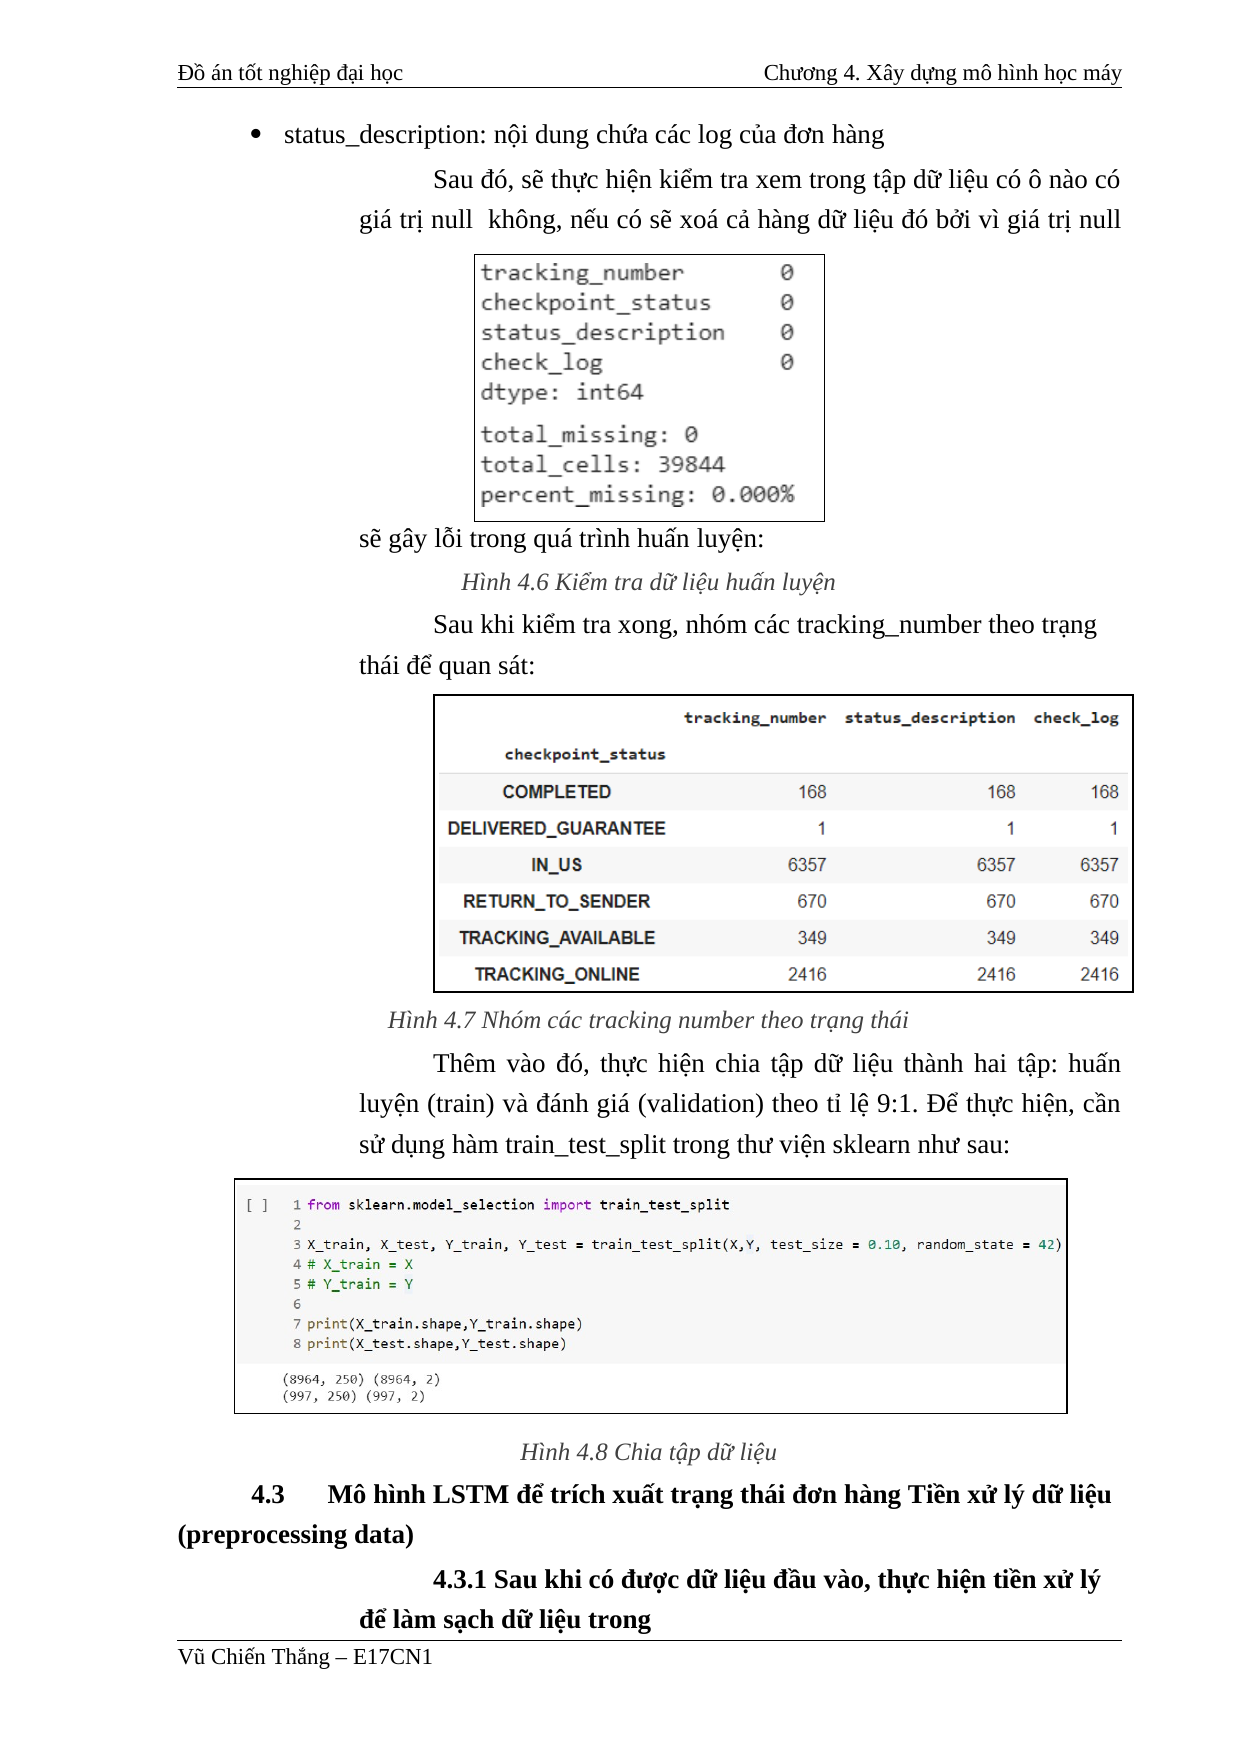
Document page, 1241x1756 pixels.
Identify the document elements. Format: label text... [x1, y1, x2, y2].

text 4.3.1 Sau khi có được dữ liệu đầu vào, thực hiện tiền xử lý để làm sạch dữ liệu trong [359, 1563, 1122, 1634]
picture [237, 1185, 1066, 1403]
picture [439, 712, 1128, 984]
text Hình 4.7 Nhóm các tracking number theo trạng thái [177, 1006, 1122, 1034]
picture [480, 263, 795, 507]
list status_description: nội dung chứa các log của đơn hàng [177, 118, 1122, 149]
text Thêm vào đó, thực hiện chia tập dữ liệu thành hai tập: huấn luyện (train) và đánh giá (validation) theo tỉ lệ 9:1. Để thực hiện, cần sử dụng hàm train_test_split trong thư viện sklearn như sau: [359, 1047, 1122, 1159]
text Sau khi kiểm tra xong, nhóm các tracking_number theo trạng thái để quan sát: [359, 608, 1122, 680]
subtitle Mô hình LSTM để trích xuất trạng thái đơn hàng Tiền xử lý dữ liệu (preprocessing data) [177, 1478, 1122, 1549]
text Hình 4.6 Kiểm tra dữ liệu huấn luyện [177, 567, 1122, 596]
